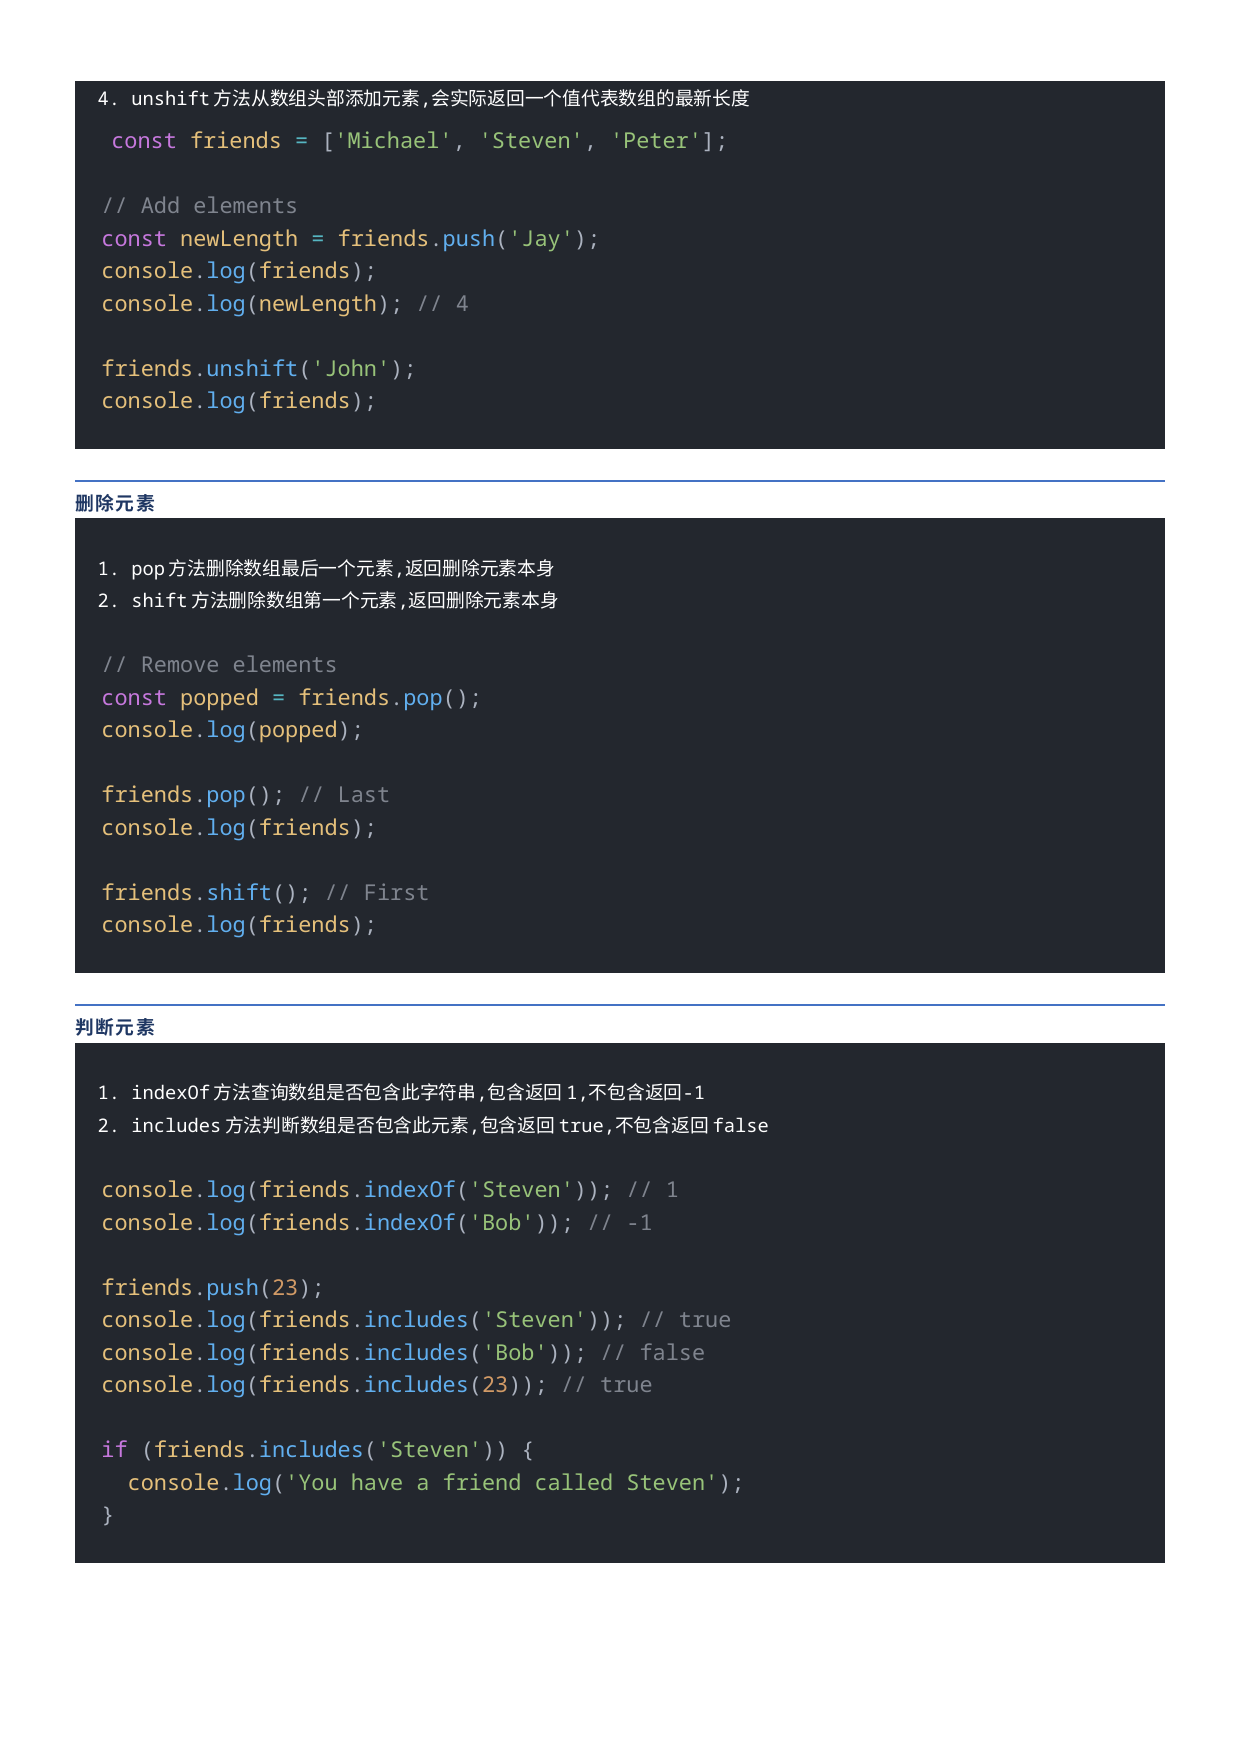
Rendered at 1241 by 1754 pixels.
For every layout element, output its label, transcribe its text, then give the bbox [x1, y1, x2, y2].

text // Add elements [75, 189, 1165, 221]
text console.log(friends.includes(23)); // true [75, 1368, 1165, 1400]
text 1. indexOf方法查询数组是否包含此字符串,包含返回1,不包含返回-1 [75, 1075, 1165, 1108]
text friends.pop(); // Last [75, 778, 1165, 811]
text console.log(friends); [75, 908, 1165, 941]
text console.log(friends); [75, 384, 1165, 416]
text console.log(popped); [75, 713, 1165, 746]
text console.log(friends.indexOf('Steven')); // 1 [75, 1173, 1165, 1205]
text } [75, 1498, 1165, 1530]
text friends.shift(); // First [75, 876, 1165, 908]
text const friends = ['Michael', 'Steven', 'Peter']; [75, 124, 1165, 156]
text console.log(friends); [75, 254, 1165, 286]
text console.log(friends); [75, 811, 1165, 843]
text console.log('You have a friend called Steven'); [75, 1465, 1165, 1498]
text console.log(newLength); // 4 [75, 286, 1165, 319]
text 1. pop方法删除数组最后一个元素,返回删除元素本身 [75, 551, 1165, 583]
text console.log(friends.includes('Bob')); // false [75, 1335, 1165, 1368]
text friends.push(23); [75, 1270, 1165, 1303]
text 2. includes方法判断数组是否包含此元素,包含返回true,不包含返回false [75, 1108, 1165, 1140]
subtitle 判断元素 [75, 1006, 1165, 1043]
text // Remove elements [75, 648, 1165, 681]
text console.log(friends.includes('Steven')); // true [75, 1303, 1165, 1335]
text friends.unshift('John'); [75, 351, 1165, 384]
text const popped = friends.pop(); [75, 681, 1165, 713]
text 2. shift方法删除数组第一个元素,返回删除元素本身 [75, 583, 1165, 616]
text if (friends.includes('Steven')) { [75, 1433, 1165, 1465]
text const newLength = friends.push('Jay'); [75, 221, 1165, 254]
text console.log(friends.indexOf('Bob')); // -1 [75, 1205, 1165, 1238]
subtitle 删除元素 [75, 482, 1165, 518]
text 4. unshift方法从数组头部添加元素,会实际返回一个值代表数组的最新长度 [75, 81, 1165, 113]
